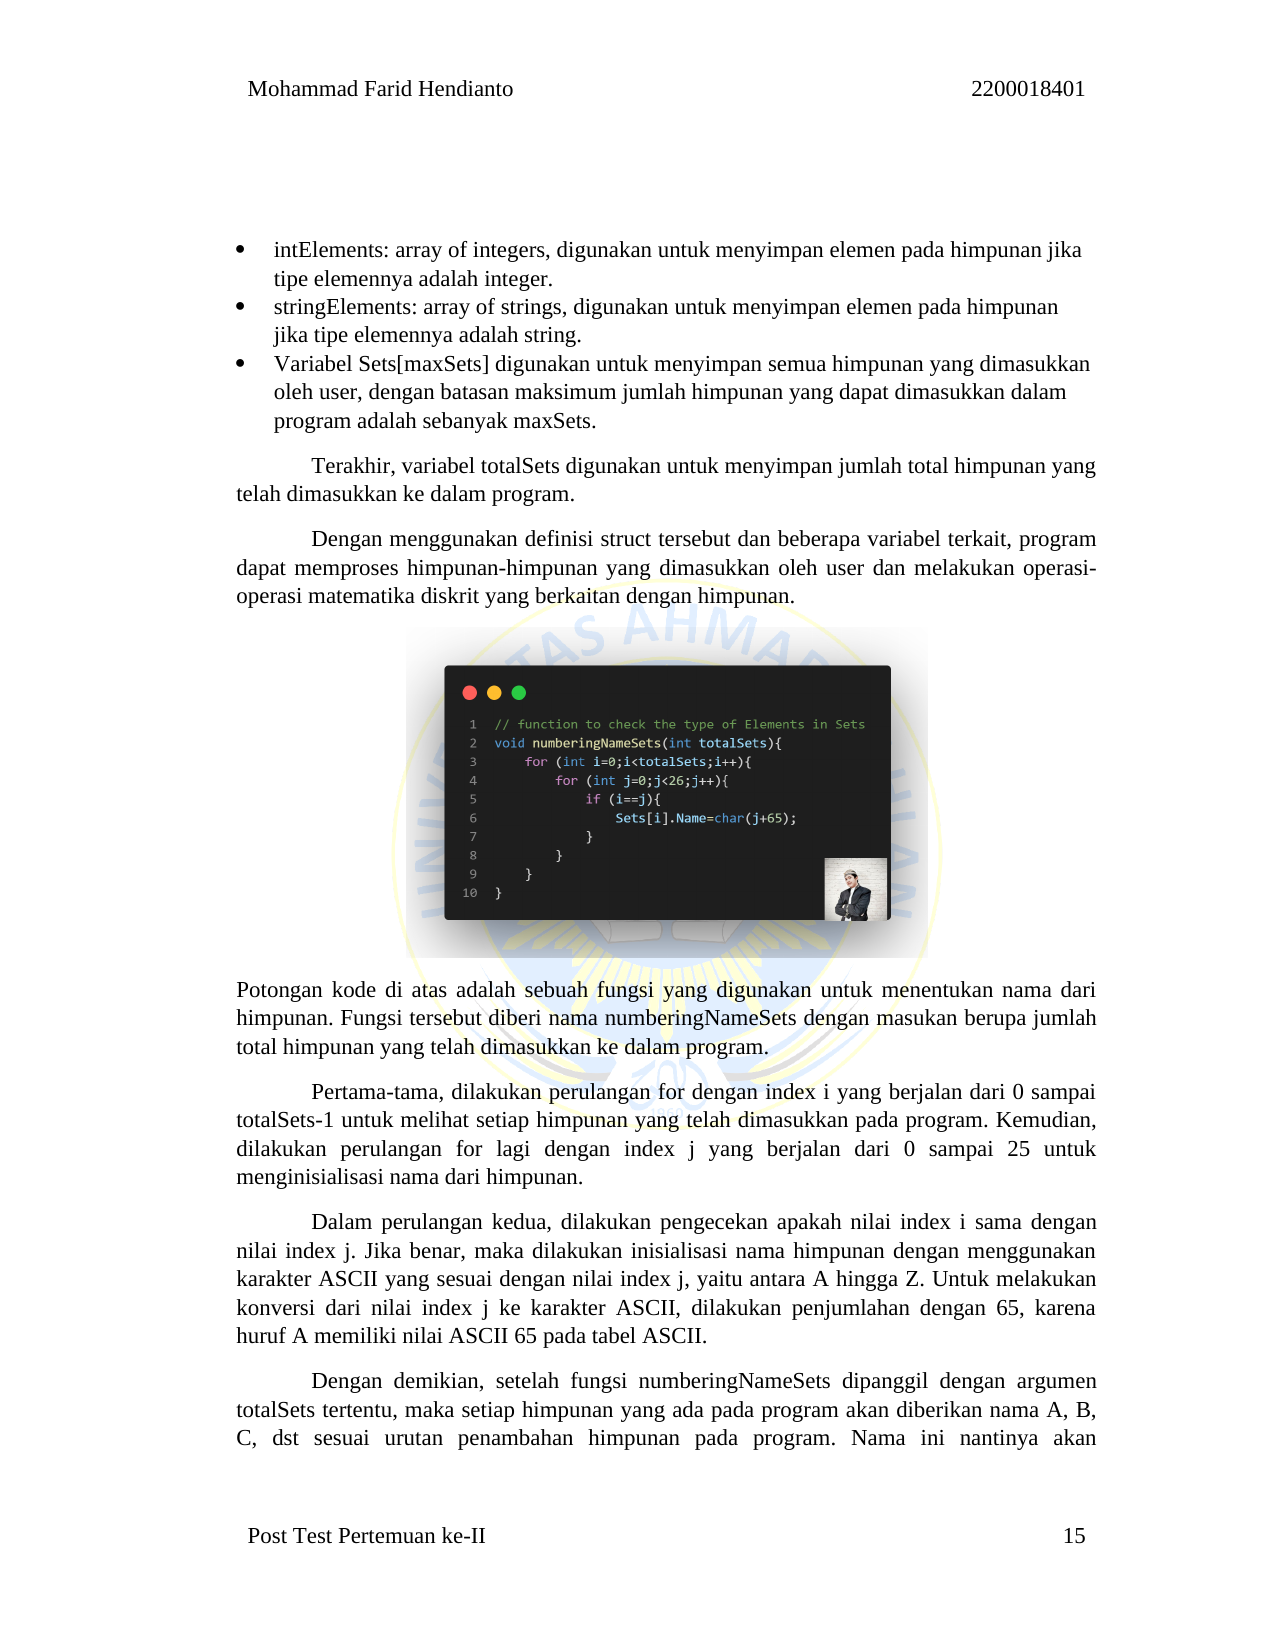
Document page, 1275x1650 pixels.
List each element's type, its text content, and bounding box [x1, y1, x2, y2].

picture [406, 627, 928, 958]
text Potongan kode di atas adalah sebuah fungsi yang digunakan untuk menentukan nama dari himpunan. Fungsi tersebut diberi nama numberingNameSets dengan masukan berupa jumlah total himpunan yang telah dimasukkan ke dalam program. [236, 976, 1098, 1059]
text Pertama-tama, dilakukan perulangan for dengan index i yang berjalan dari 0 sampai totalSets-1 untuk melihat setiap himpunan yang telah dimasukkan pada program. Kemudian, dilakukan perulangan for lagi dengan index j yang berjalan dari 0 sampai 25 untuk menginisialisasi nama dari himpunan. [236, 1078, 1098, 1189]
text Dalam perulangan kedua, dilakukan pengecekan apakah nilai index i sama dengan nilai index j. Jika benar, maka dilakukan inisialisasi nama himpunan dengan menggunakan karakter ASCII yang sesuai dengan nilai index j, yaitu antara A hingga Z. Untuk melakukan konversi dari nilai index j ke karakter ASCII, dilakukan penjumlahan dengan 65, karena huruf A memiliki nilai ASCII 65 pada tabel ASCII. [236, 1208, 1098, 1348]
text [236, 1367, 1098, 1450]
list stringElements: array of strings, digunakan untuk menyimpan elemen pada himpunan jika tipe elemennya adalah string. [236, 293, 1098, 348]
list Variabel Sets[maxSets] digunakan untuk menyimpan semua himpunan yang dimasukkan oleh user, dengan batasan maksimum jumlah himpunan yang dapat dimasukkan dalam program adalah sebanyak maxSets. [236, 350, 1098, 433]
list intElements: array of integers, digunakan untuk menyimpan elemen pada himpunan jika tipe elemennya adalah integer. [236, 236, 1098, 291]
text Dengan menggunakan definisi struct tersebut dan beberapa variabel terkait, program dapat memproses himpunan-himpunan yang dimasukkan oleh user dan melakukan operasi-operasi matematika diskrit yang berkaitan dengan himpunan. [236, 526, 1098, 609]
text Terakhir, variabel totalSets digunakan untuk menyimpan jumlah total himpunan yang telah dimasukkan ke dalam program. [236, 452, 1098, 507]
